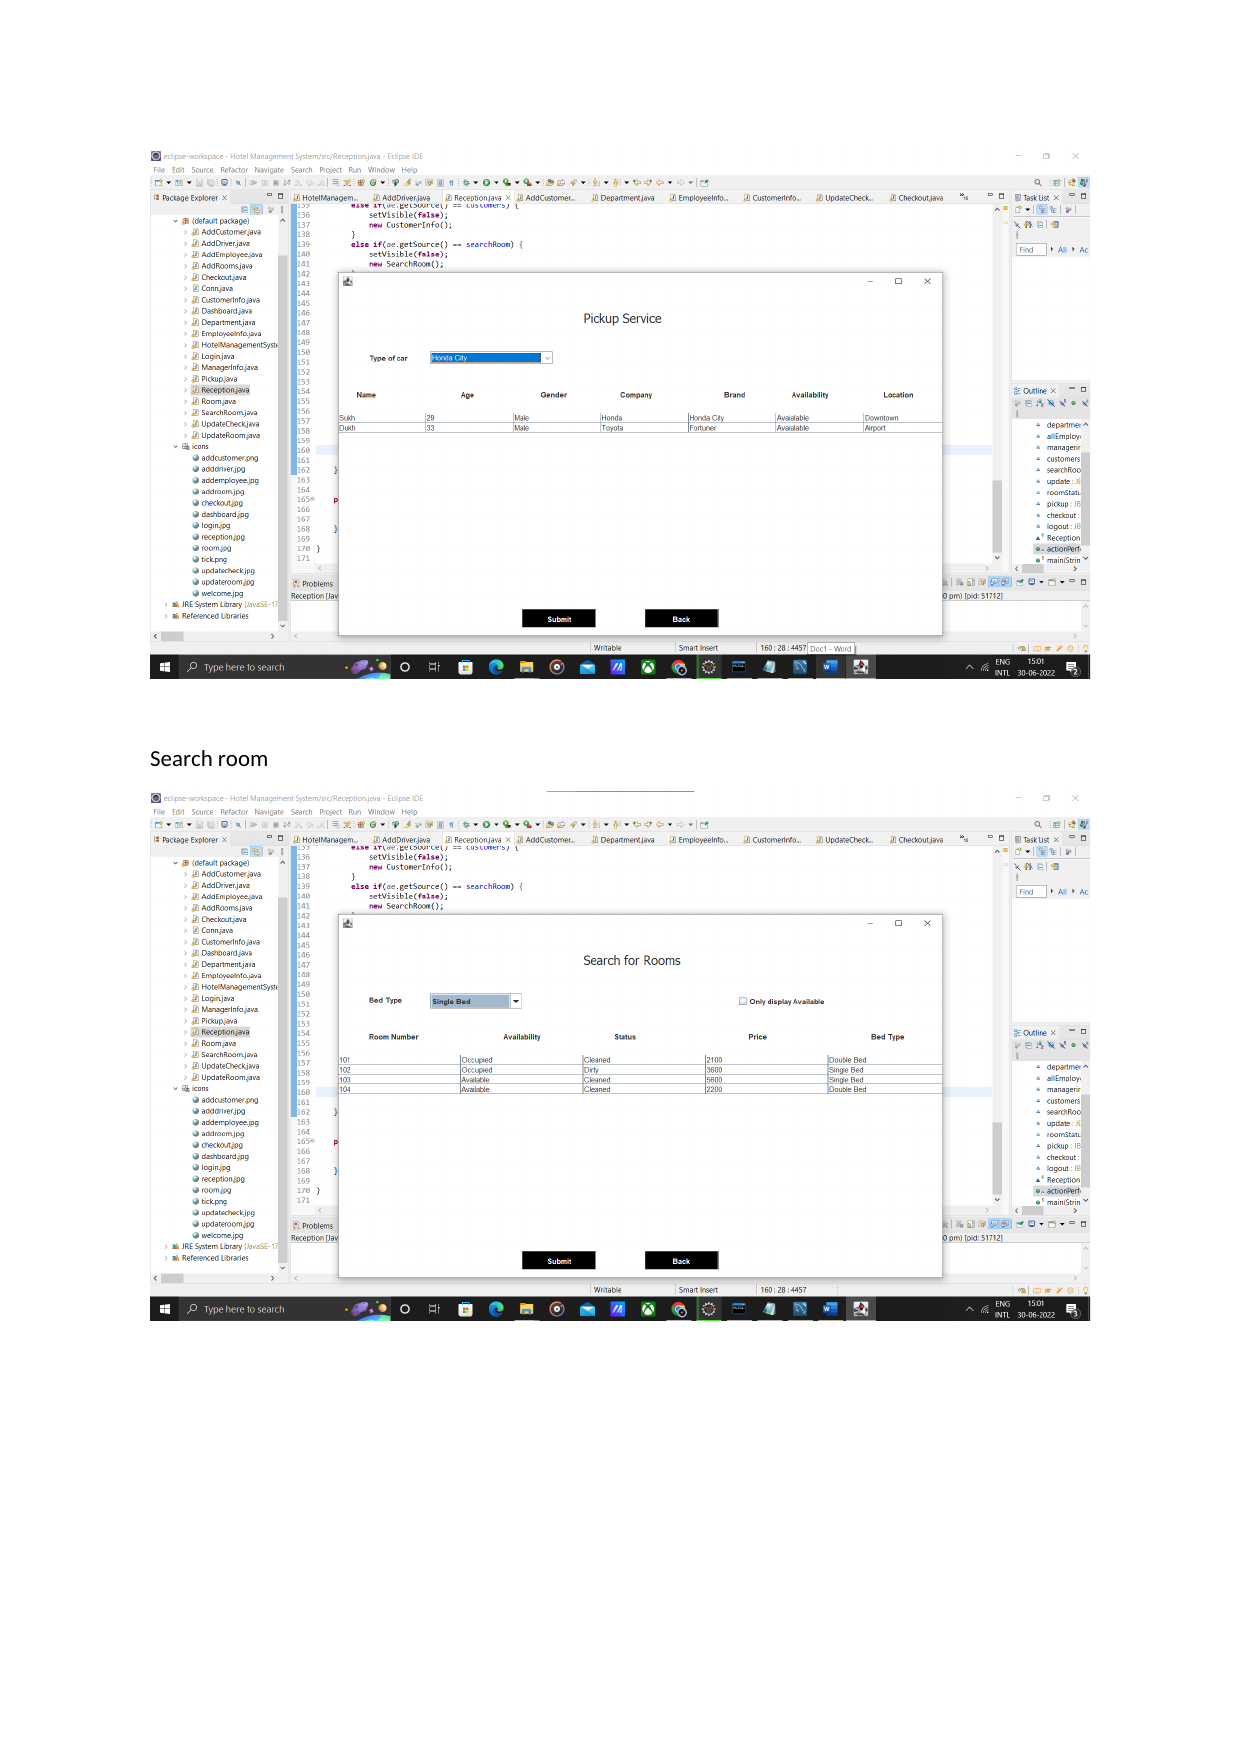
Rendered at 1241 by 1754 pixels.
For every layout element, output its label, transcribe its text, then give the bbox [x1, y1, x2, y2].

picture [150, 150, 1091, 679]
text Search room [150, 744, 1090, 773]
picture [150, 791, 1091, 1321]
